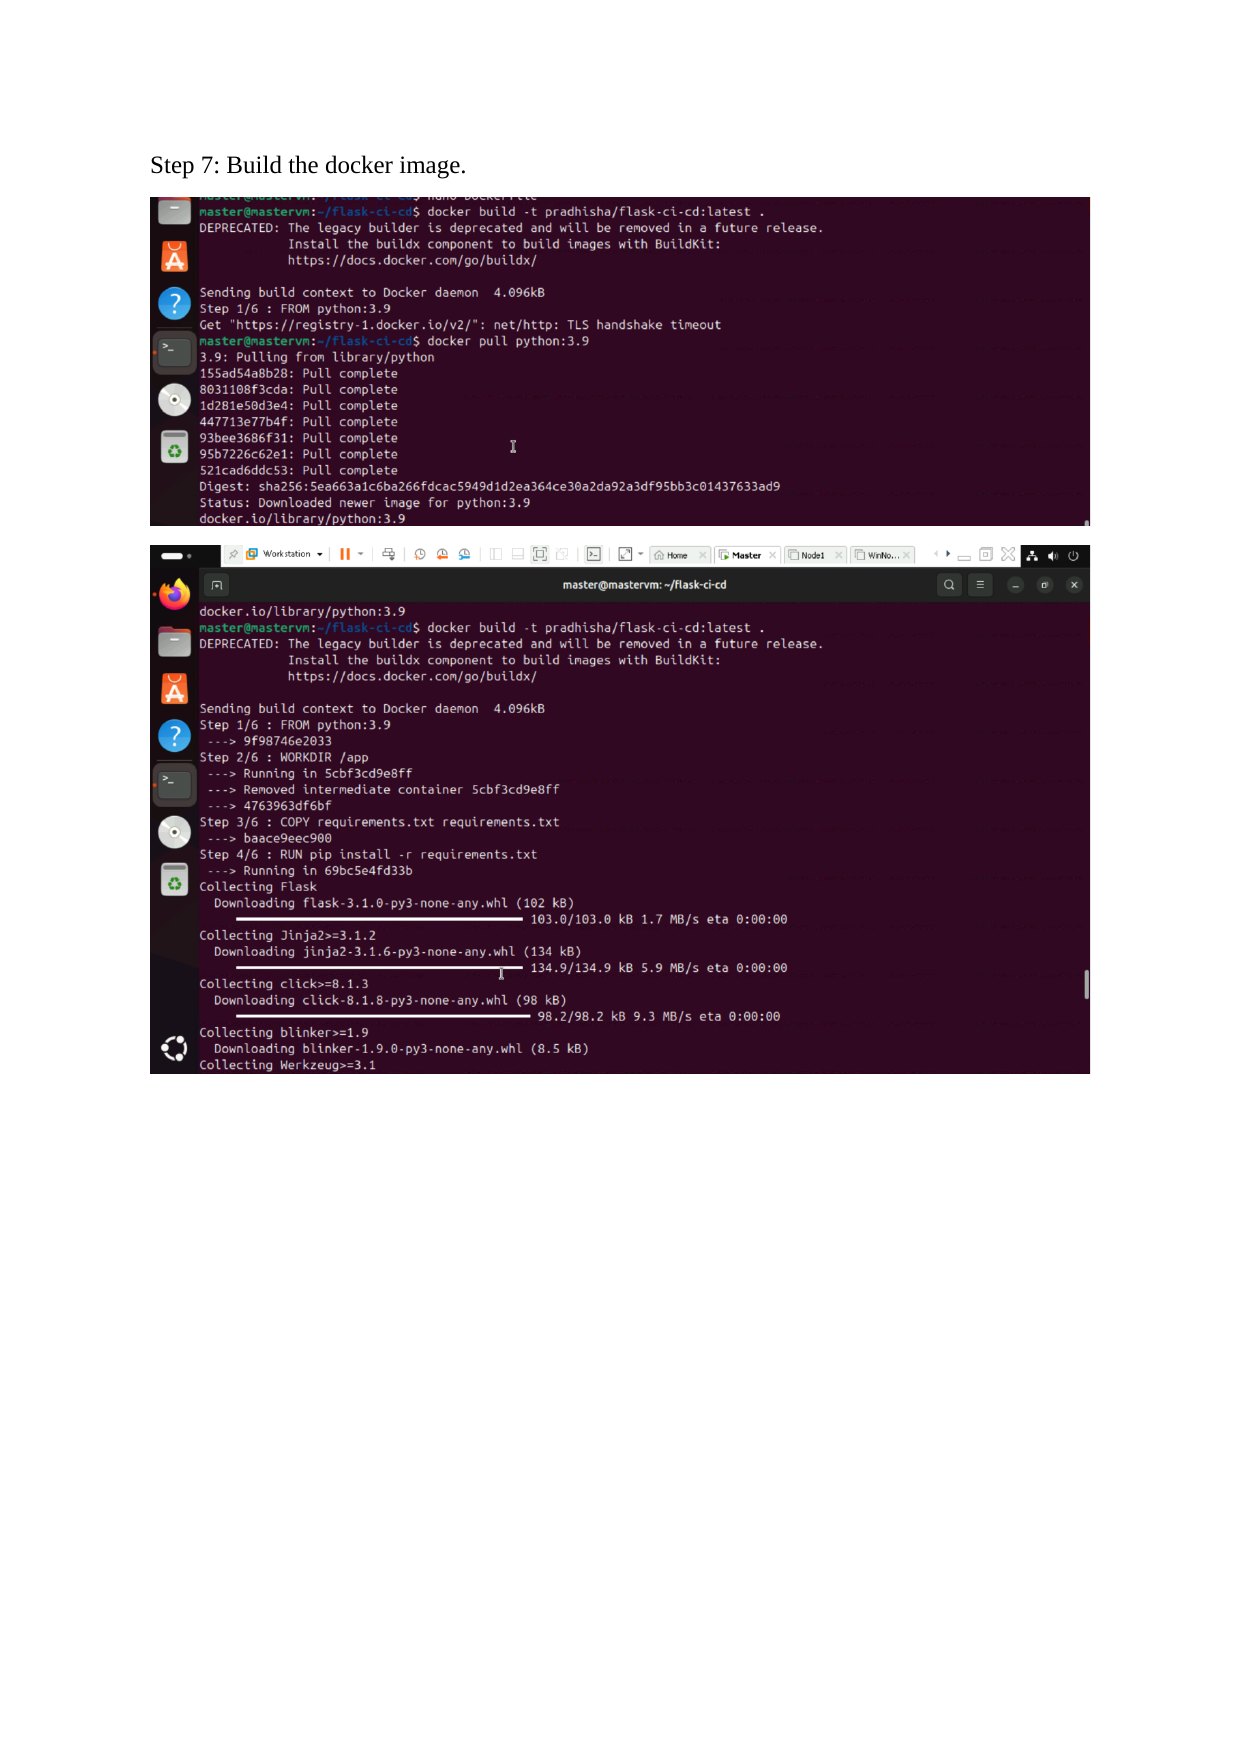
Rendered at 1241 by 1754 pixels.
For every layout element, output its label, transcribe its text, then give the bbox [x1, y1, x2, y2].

text Step 7: Build the docker image. [150, 150, 1090, 179]
picture [150, 197, 1091, 526]
picture [150, 545, 1091, 1074]
